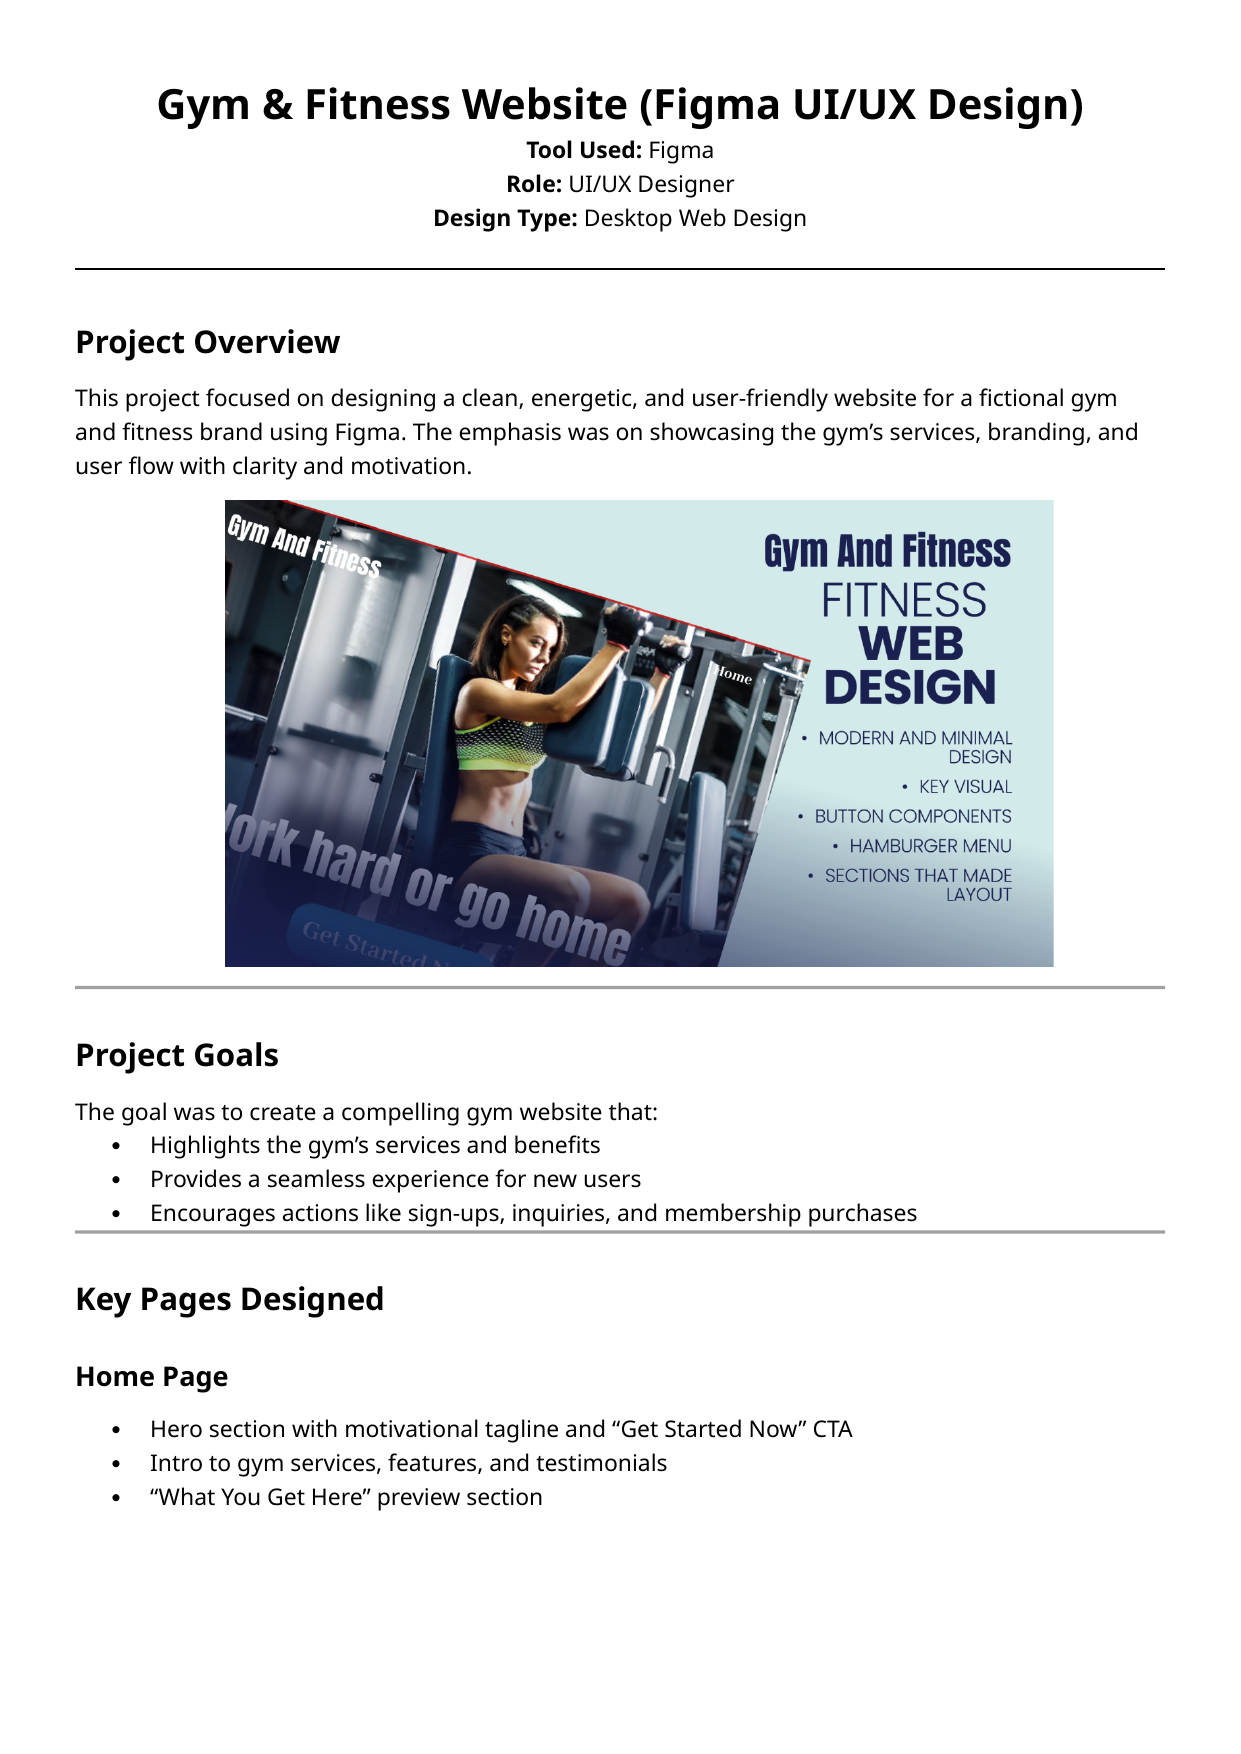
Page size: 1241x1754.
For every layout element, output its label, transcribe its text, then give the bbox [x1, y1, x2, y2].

text Gym & Fitness Website (Figma UI/UX Design) Tool Used: Figma Role: UI/UX Designer Design Type: Desktop Web Design [75, 75, 1165, 233]
text Project Overview [75, 319, 1165, 362]
list Intro to gym services, features, and testimonials [112, 1447, 1165, 1478]
list Hero section with motivational tagline and “Get Started Now” CTA [112, 1413, 1165, 1445]
picture [225, 500, 1054, 967]
text Key Pages Designed [75, 1277, 1165, 1320]
list Provides a seamless experience for new users [112, 1163, 1165, 1194]
text Home Page [75, 1357, 1165, 1394]
text Project Goals [75, 1033, 1165, 1075]
list Encourages actions like sign-ups, inquiries, and membership purchases [112, 1197, 1165, 1228]
text The goal was to create a compelling gym website that: [75, 1095, 1165, 1127]
list Highlights the gym’s services and benefits [112, 1129, 1165, 1160]
list “What You Get Here” preview section [112, 1481, 1165, 1512]
text This project focused on designing a clean, energetic, and user-friendly website for a fictional gym and fitness brand using Figma. The emphasis was on showcasing the gym’s services, branding, and user flow with clarity and motivation. [75, 382, 1165, 481]
